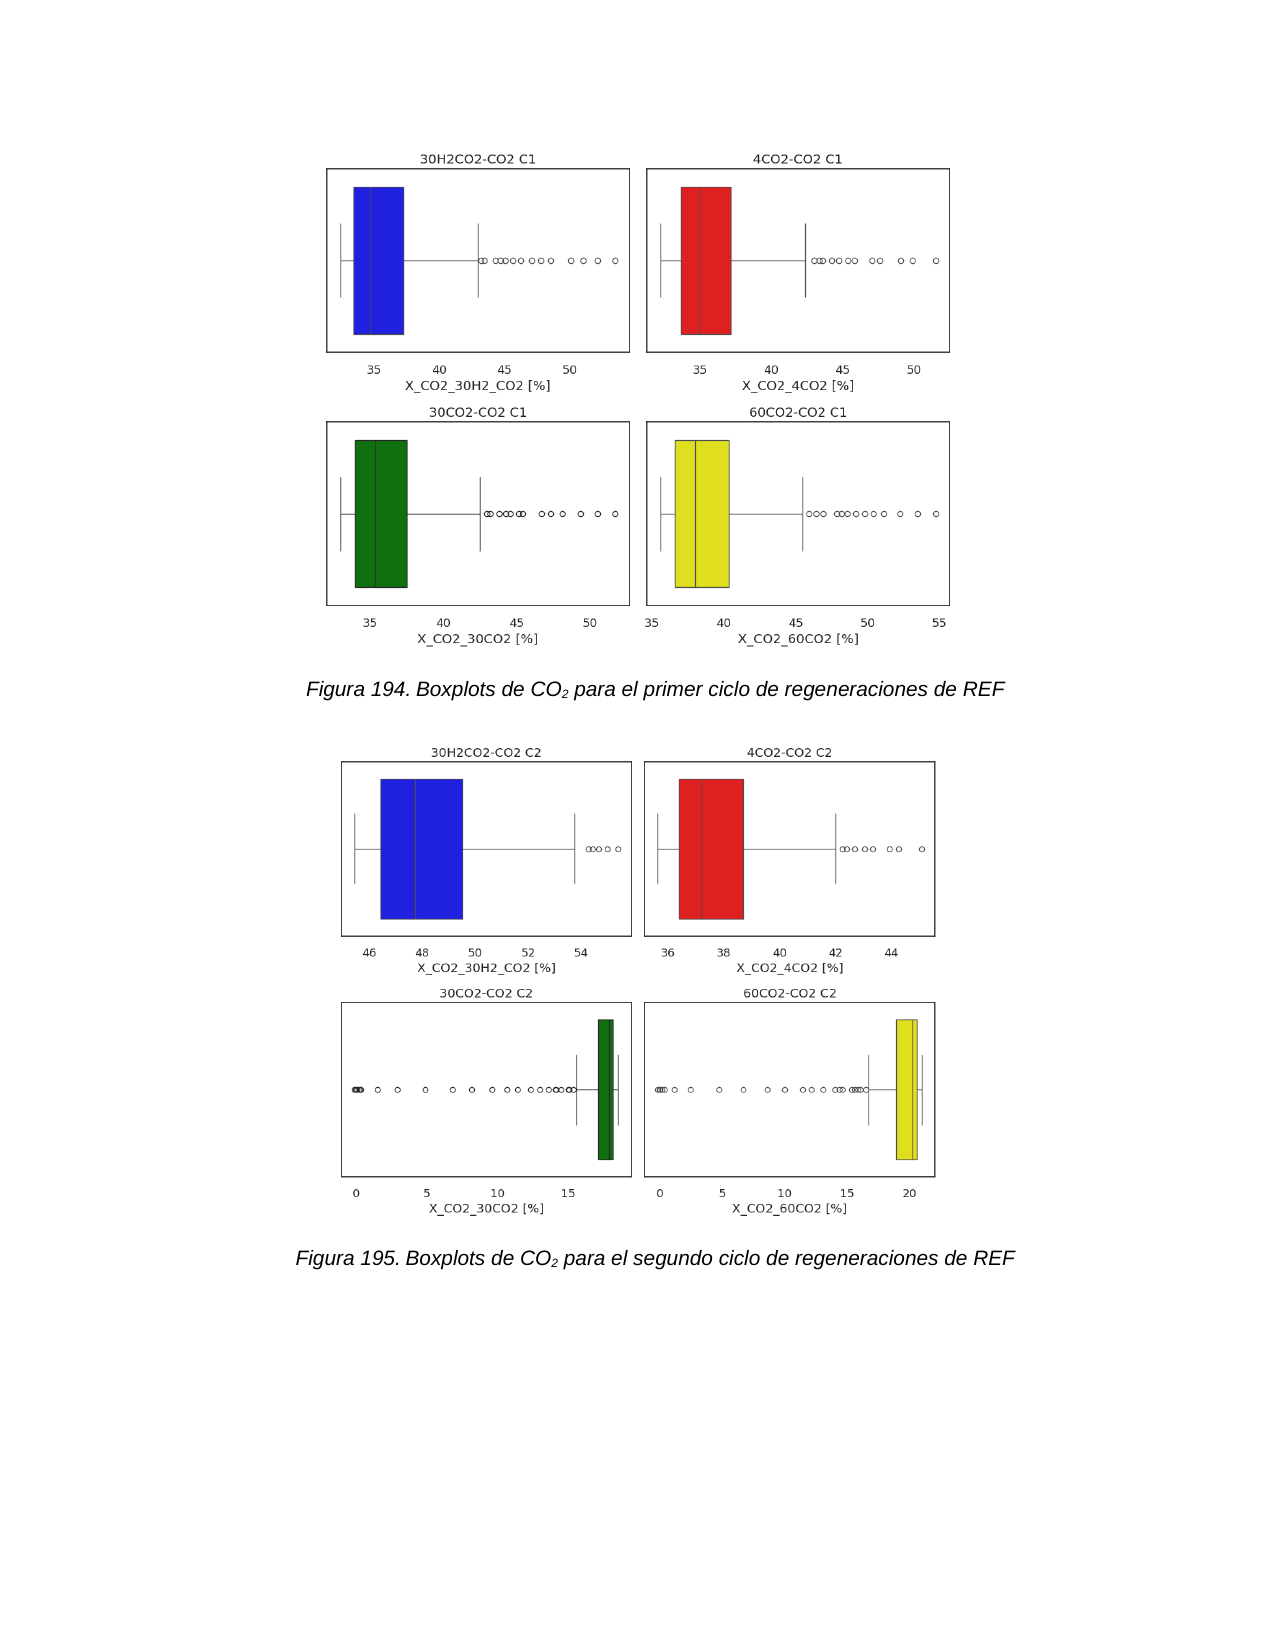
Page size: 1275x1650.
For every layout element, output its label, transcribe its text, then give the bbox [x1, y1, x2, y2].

text Boxplots de CO2 para el segundo ciclo de regeneraciones de REF [215, 1246, 1098, 1269]
text Boxplots de CO2 para el primer ciclo de regeneraciones de REF [215, 677, 1098, 701]
picture [336, 741, 939, 1221]
picture [320, 147, 955, 652]
